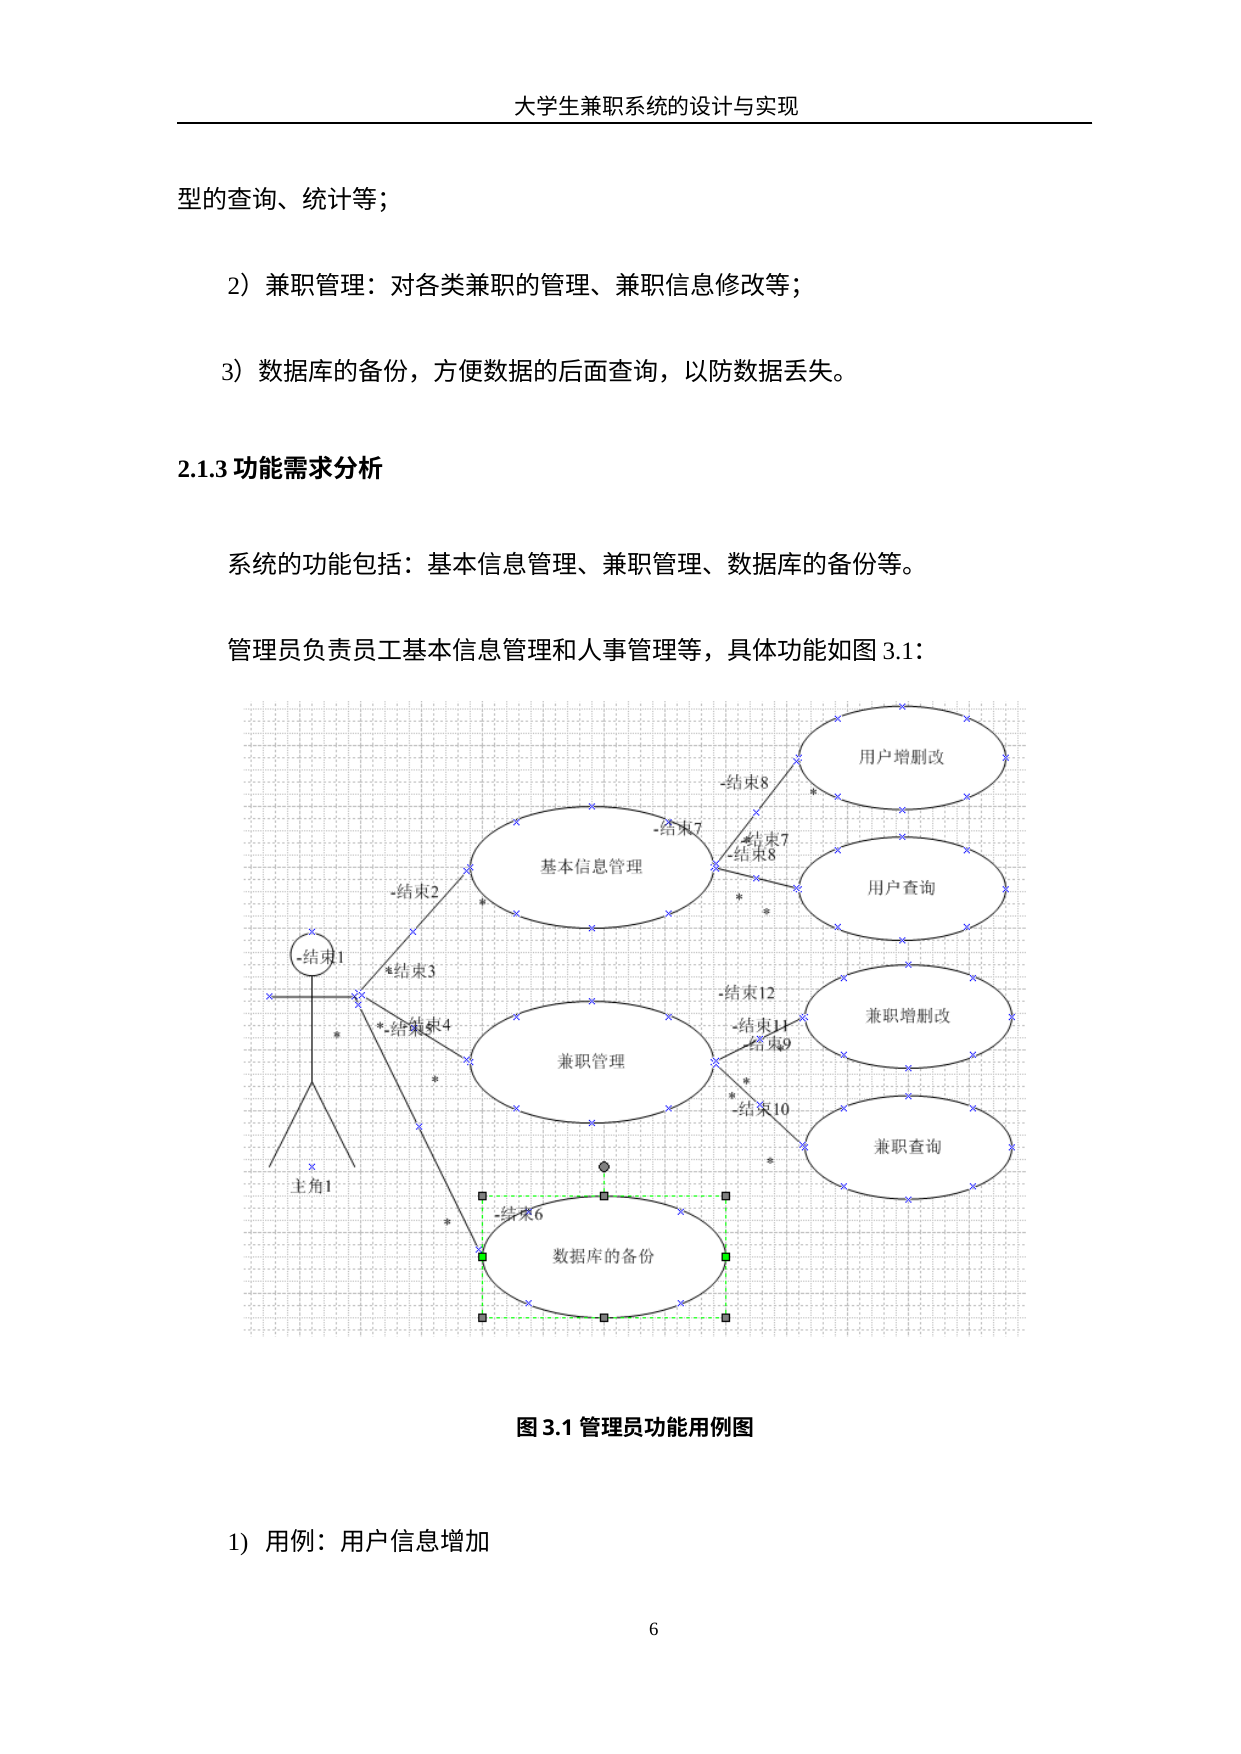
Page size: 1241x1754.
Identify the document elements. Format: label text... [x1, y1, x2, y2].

subtitle 2.1.3 功能需求分析 [177, 432, 1092, 500]
text 3）数据库的备份，方便数据的后面查询，以防数据丢失。 [177, 336, 1092, 404]
picture [243, 701, 1027, 1337]
text 2）兼职管理：对各类兼职的管理、兼职信息修改等； [177, 250, 1092, 318]
text 系统的功能包括：基本信息管理、兼职管理、数据库的备份等。 [177, 529, 1092, 597]
text 1) 用例：用户信息增加 [177, 1505, 1092, 1573]
text 管理员负责员工基本信息管理和人事管理等，具体功能如图3.1： [177, 615, 1092, 683]
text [177, 164, 1092, 232]
text 图3.1 管理员功能用例图 [177, 1409, 1092, 1443]
